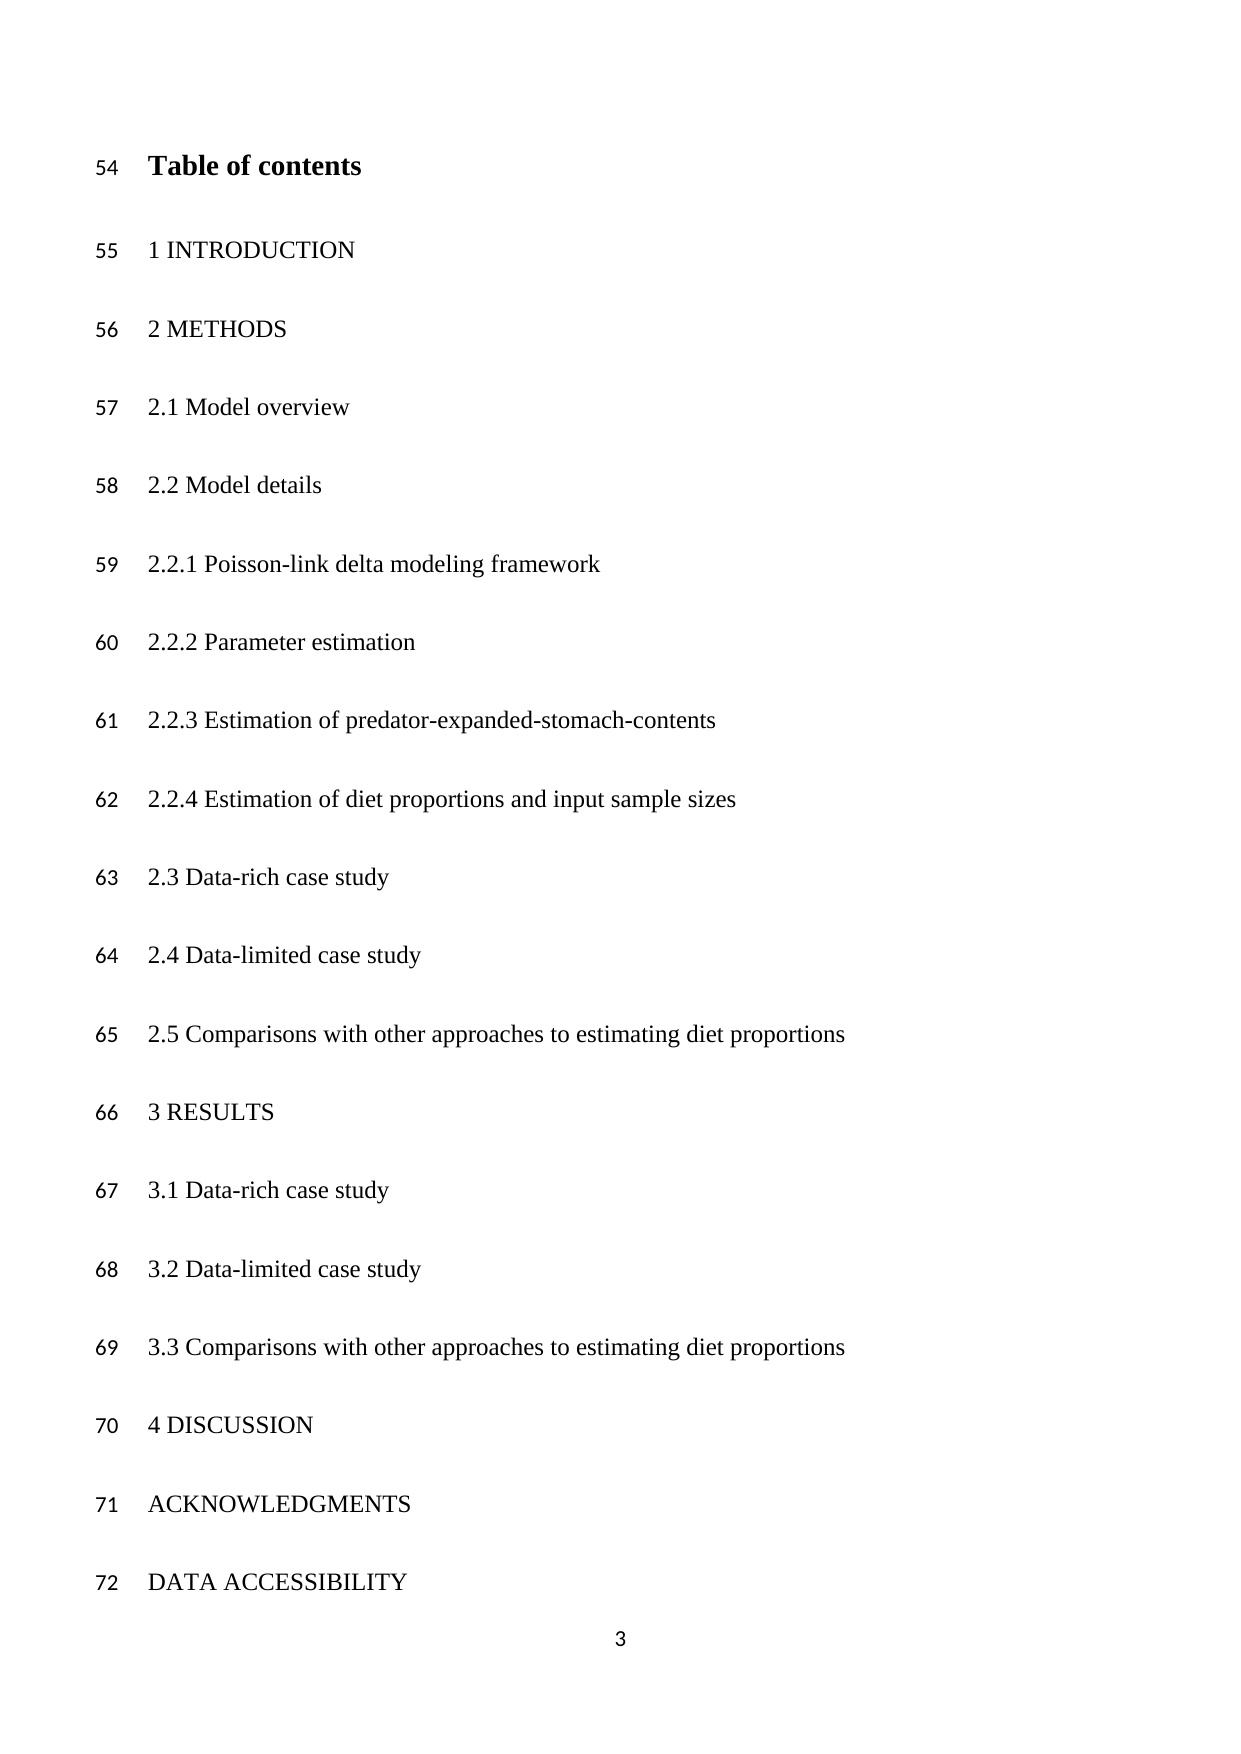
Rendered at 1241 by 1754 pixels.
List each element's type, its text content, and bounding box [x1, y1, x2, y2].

text 2.2.4 Estimation of diet proportions and input sample sizes [148, 784, 1093, 813]
text Table of contents [148, 148, 1093, 181]
text DATA ACCESSIBILITY [148, 1567, 1093, 1596]
text 2.2.3 Estimation of predator-expanded-stomach-contents [148, 706, 1093, 734]
text 2.5 Comparisons with other approaches to estimating diet proportions [148, 1019, 1093, 1048]
text 3.3 Comparisons with other approaches to estimating diet proportions [148, 1332, 1093, 1361]
text 4 DISCUSSION [148, 1411, 1093, 1439]
text 2.3 Data-rich case study [148, 862, 1093, 891]
text 2.2 Model details [148, 471, 1093, 499]
text 3 RESULTS [148, 1097, 1093, 1126]
text 2.2.2 Parameter estimation [148, 627, 1093, 656]
text 3.2 Data-limited case study [148, 1254, 1093, 1283]
text 1 INTRODUCTION [148, 236, 1093, 264]
text 2.2.1 Poisson-link delta modeling framework [148, 549, 1093, 578]
text 2.1 Model overview [148, 392, 1093, 421]
text 2.4 Data-limited case study [148, 941, 1093, 969]
text ACKNOWLEDGMENTS [148, 1489, 1093, 1518]
text 3.1 Data-rich case study [148, 1176, 1093, 1204]
text 2 METHODS [148, 314, 1093, 343]
